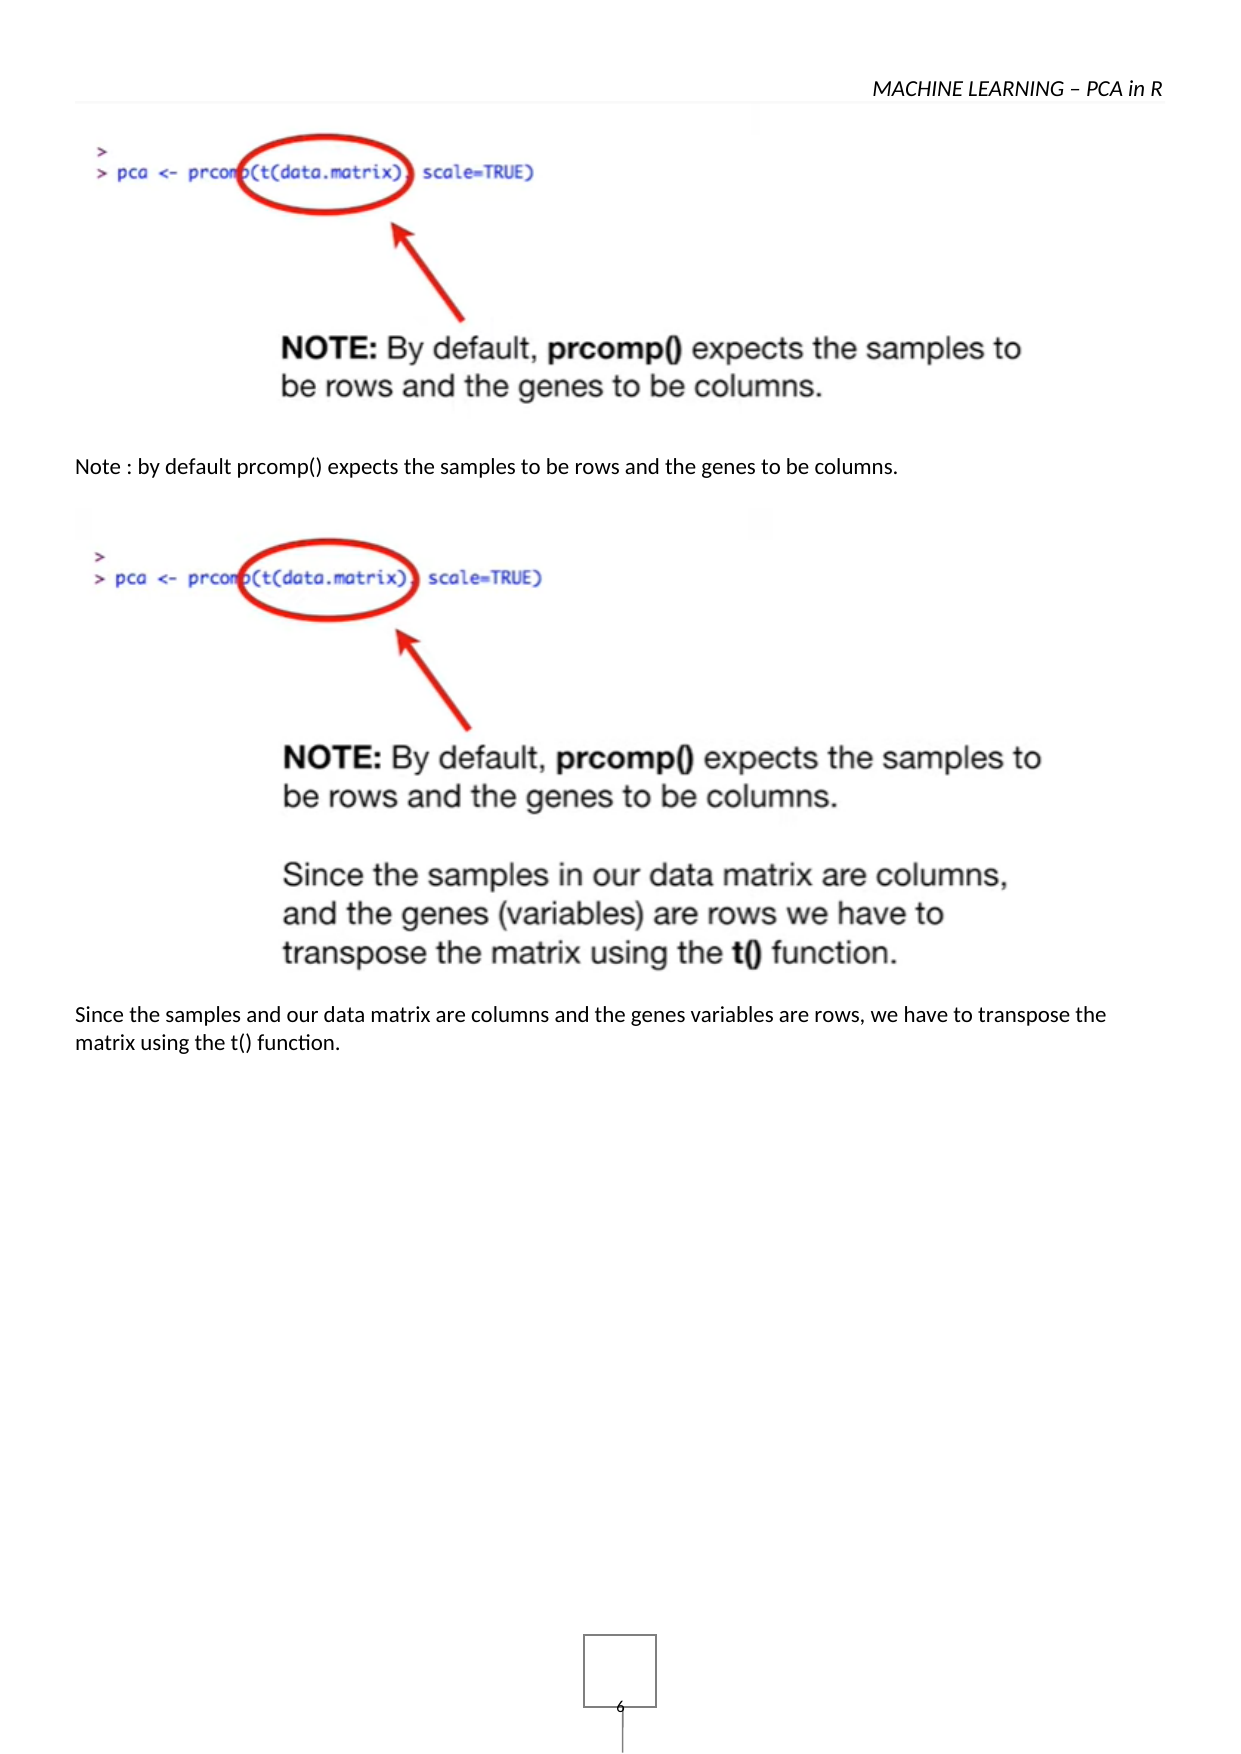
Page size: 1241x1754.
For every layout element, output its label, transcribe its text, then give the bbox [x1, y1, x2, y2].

picture [75, 508, 1166, 1001]
text Note : by default prcomp() expects the samples to be rows and the genes to be columns. [75, 453, 1165, 480]
text Since the samples and our data matrix are columns and the genes variables are rows, we have to transpose the matrix using the t() function. [75, 1001, 1165, 1056]
picture [75, 101, 1166, 453]
